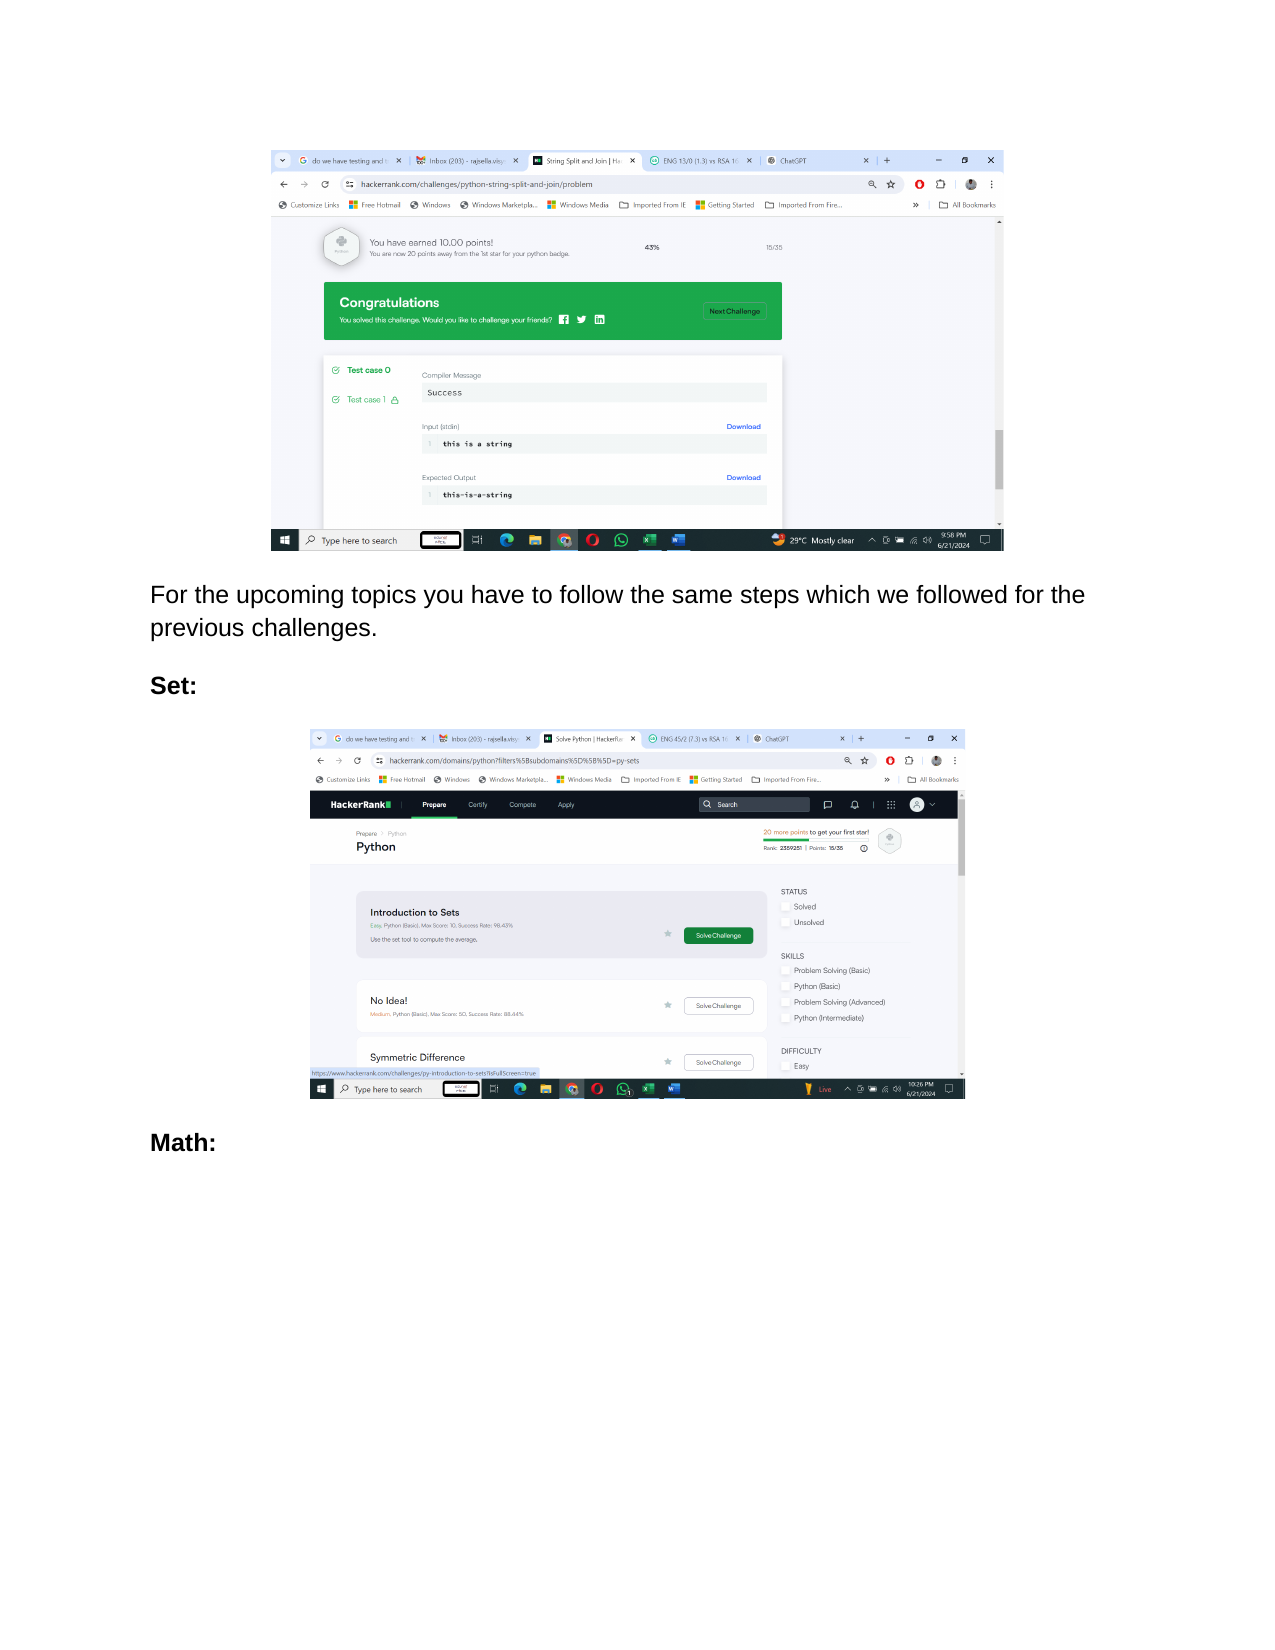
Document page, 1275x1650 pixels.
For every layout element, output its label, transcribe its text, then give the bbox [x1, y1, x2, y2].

picture [271, 150, 1004, 551]
text Set: [150, 671, 1125, 700]
text For the upcoming topics you have to follow the same steps which we followed for the previous challenges. [150, 580, 1125, 642]
text Math: [150, 1127, 1125, 1156]
picture [310, 729, 965, 1099]
